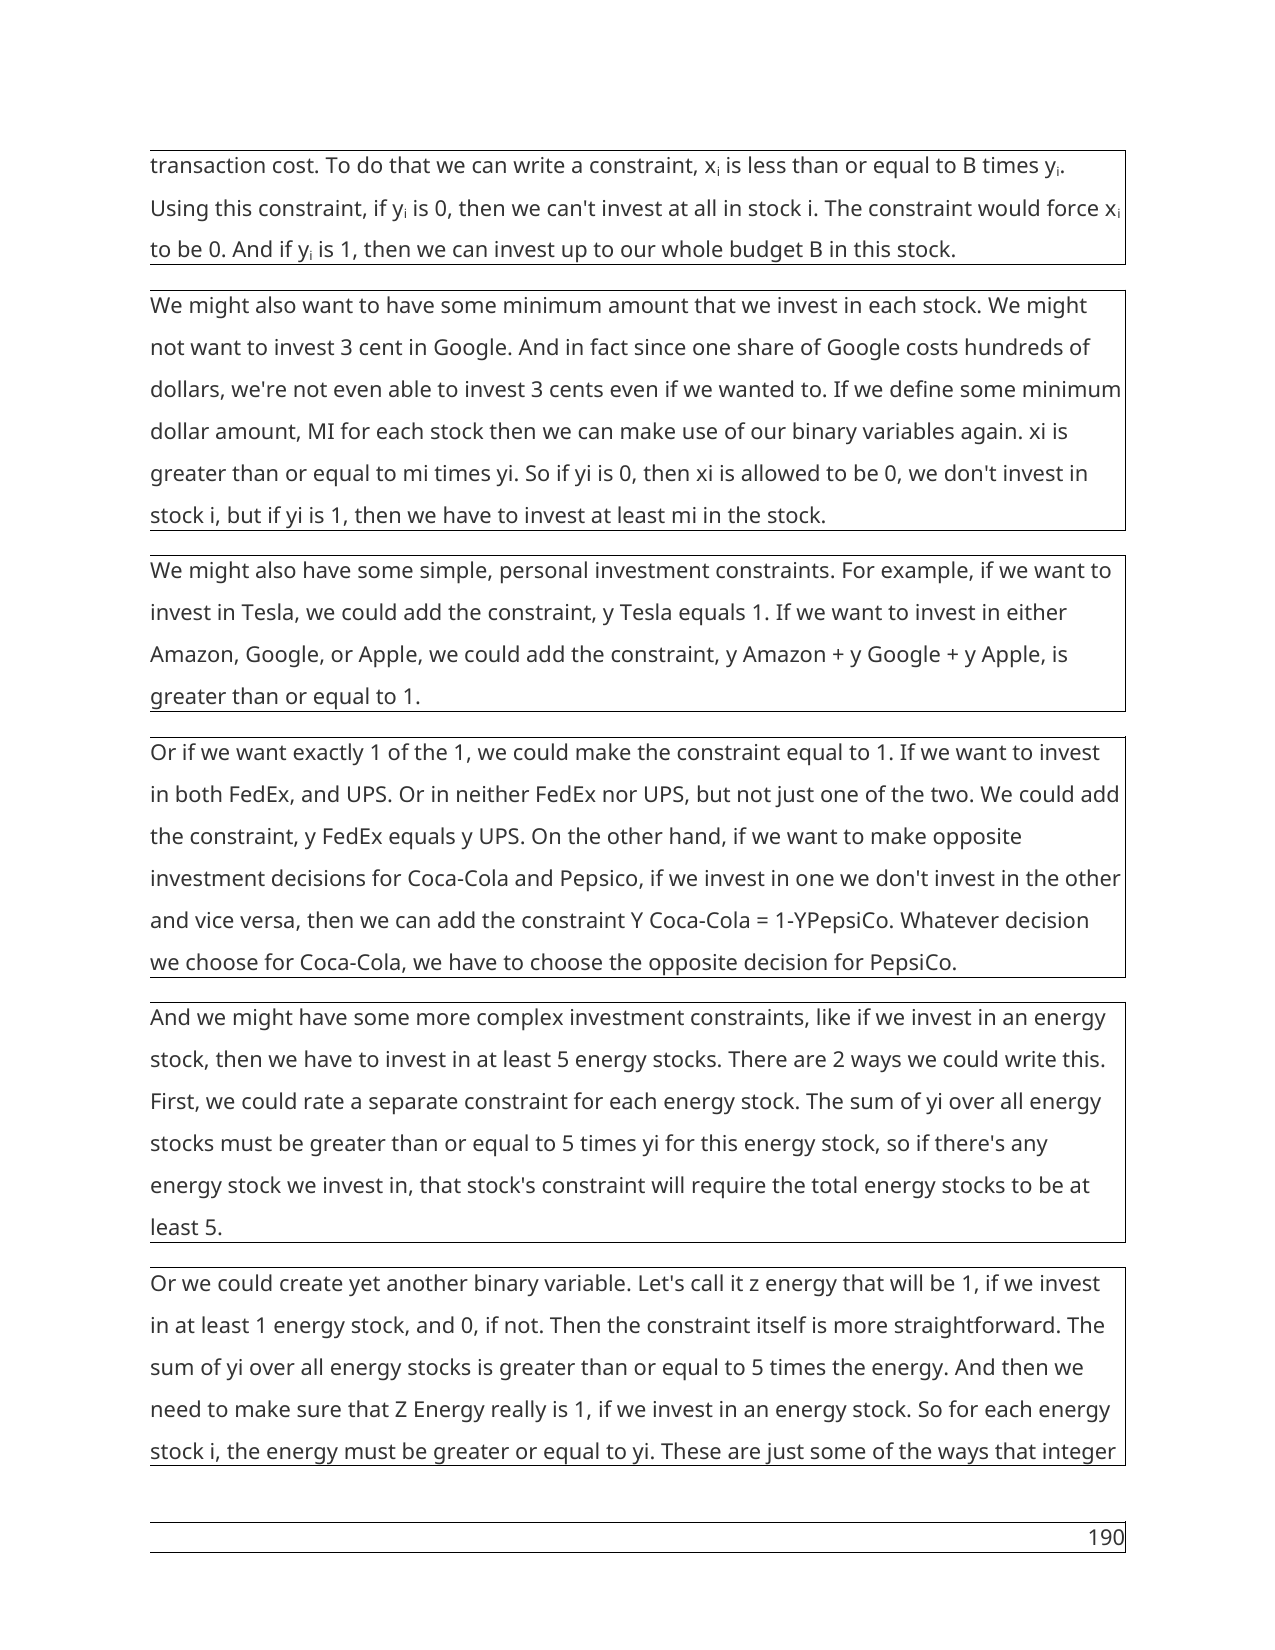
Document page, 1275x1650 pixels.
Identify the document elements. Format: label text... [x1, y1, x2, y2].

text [150, 1268, 1125, 1465]
text We might also want to have some minimum amount that we invest in each stock. We might not want to invest 3 cent in Google. And in fact since one share of Google costs hundreds of dollars, we're not even able to invest 3 cents even if we wanted to. If we define some minimum dollar amount, MI for each stock then we can make use of our binary variables again. xi is greater than or equal to mi times yi. So if yi is 0, then xi is allowed to be 0, we don't invest in stock i, but if yi is 1, then we have to invest at least mi in the stock. [150, 291, 1125, 530]
text Or if we want exactly 1 of the 1, we could make the constraint equal to 1. If we want to invest in both FedEx, and UPS. Or in neither FedEx nor UPS, but not just one of the two. We could add the constraint, y FedEx equals y UPS. On the other hand, if we want to make opposite investment decisions for Coca-Cola and Pepsico, if we invest in one we don't invest in the other and vice versa, then we can add the constraint Y Coca-Cola = 1-YPepsiCo. Whatever decision we choose for Coca-Cola, we have to choose the opposite decision for PepsiCo. [150, 738, 1125, 977]
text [150, 151, 1125, 264]
text We might also have some simple, personal investment constraints. For example, if we want to invest in Tesla, we could add the constraint, y Tesla equals 1. If we want to invest in either Amazon, Google, or Apple, we could add the constraint, y Amazon + y Google + y Apple, is greater than or equal to 1. [150, 556, 1125, 711]
text And we might have some more complex investment constraints, like if we invest in an energy stock, then we have to invest in at least 5 energy stocks. There are 2 ways we could write this. First, we could rate a separate constraint for each energy stock. The sum of yi over all energy stocks must be greater than or equal to 5 times yi for this energy stock, so if there's any energy stock we invest in, that stock's constraint will require the total energy stocks to be at least 5. [150, 1003, 1125, 1242]
